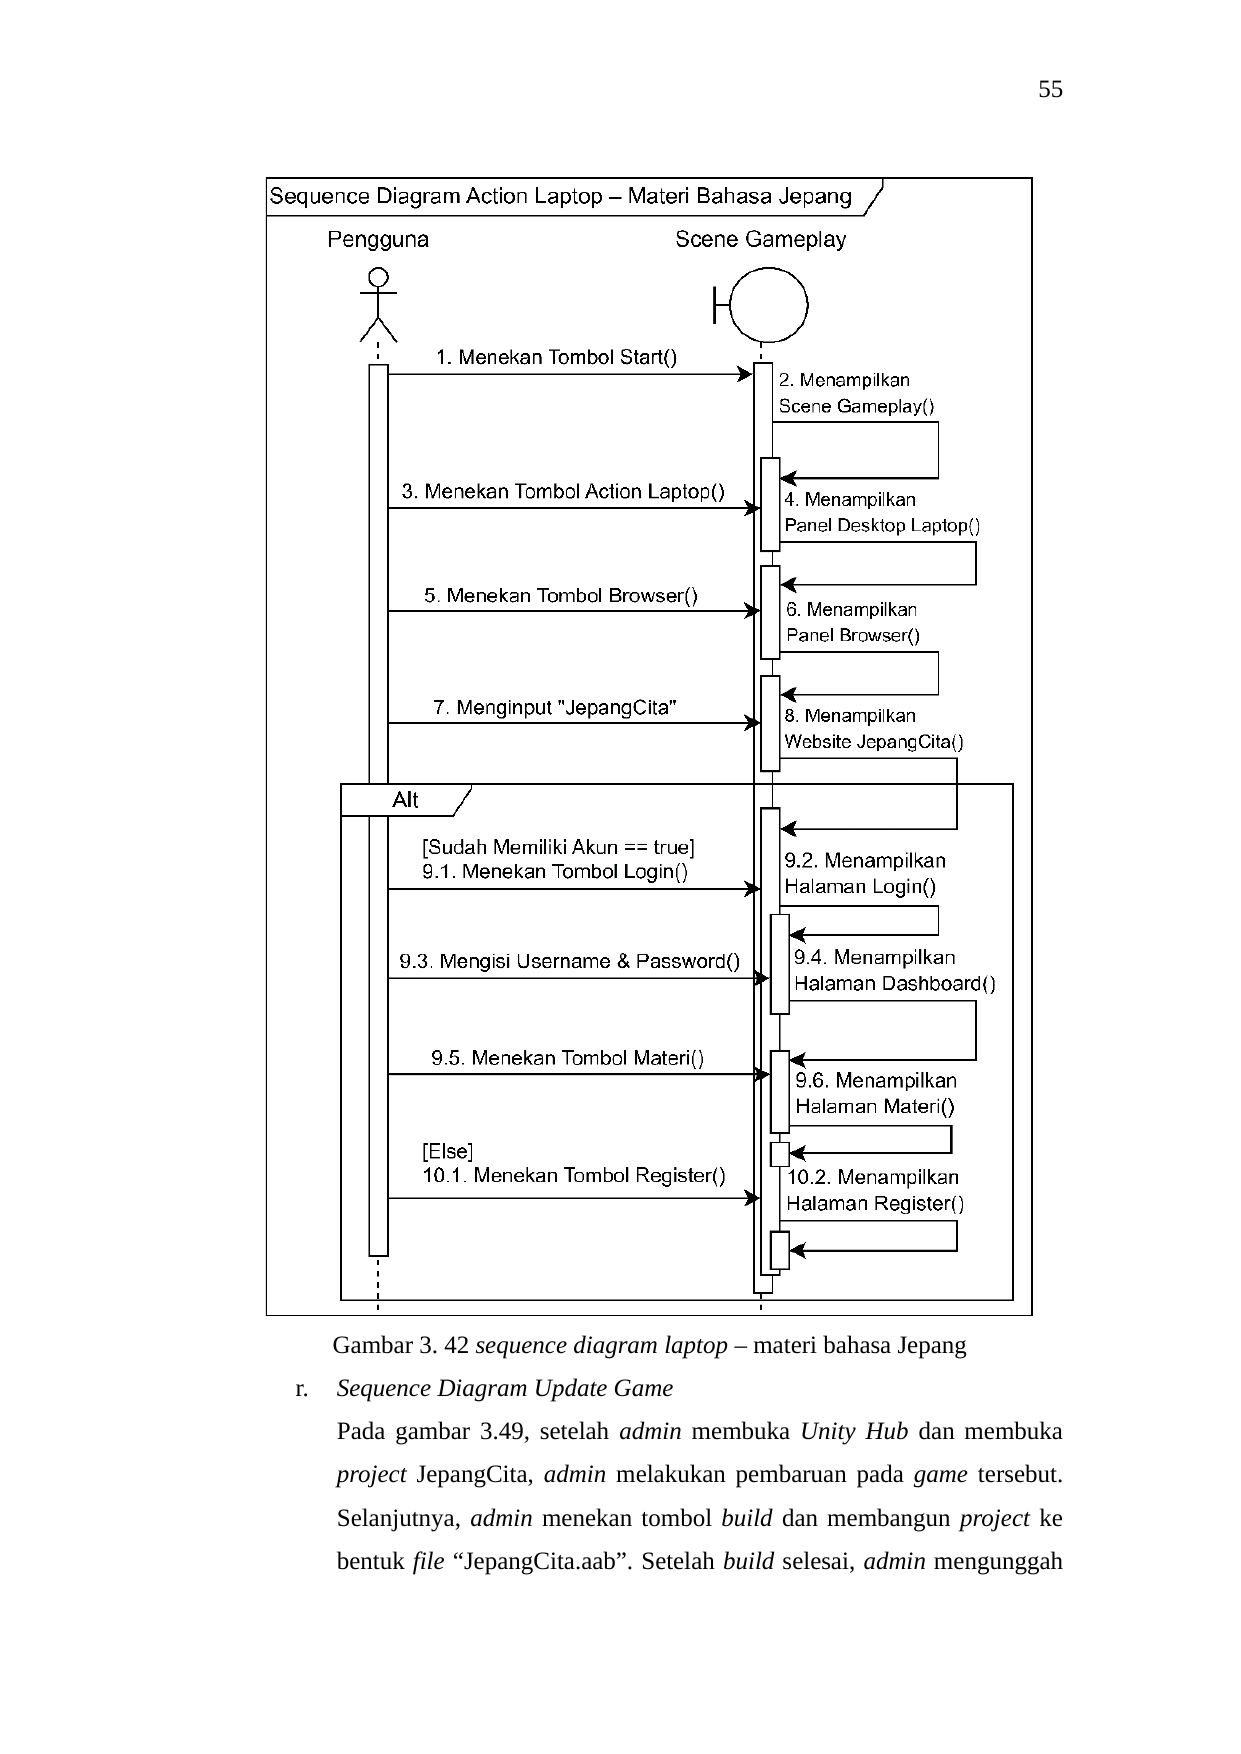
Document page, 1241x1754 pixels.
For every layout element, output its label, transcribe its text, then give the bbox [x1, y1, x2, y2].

list Sequence Diagram Update Game [295, 1373, 1063, 1402]
text Gambar 3. 42 sequence diagram laptop – materi bahasa Jepang [236, 1330, 1063, 1359]
picture [265, 177, 1034, 1316]
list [337, 1416, 1063, 1574]
